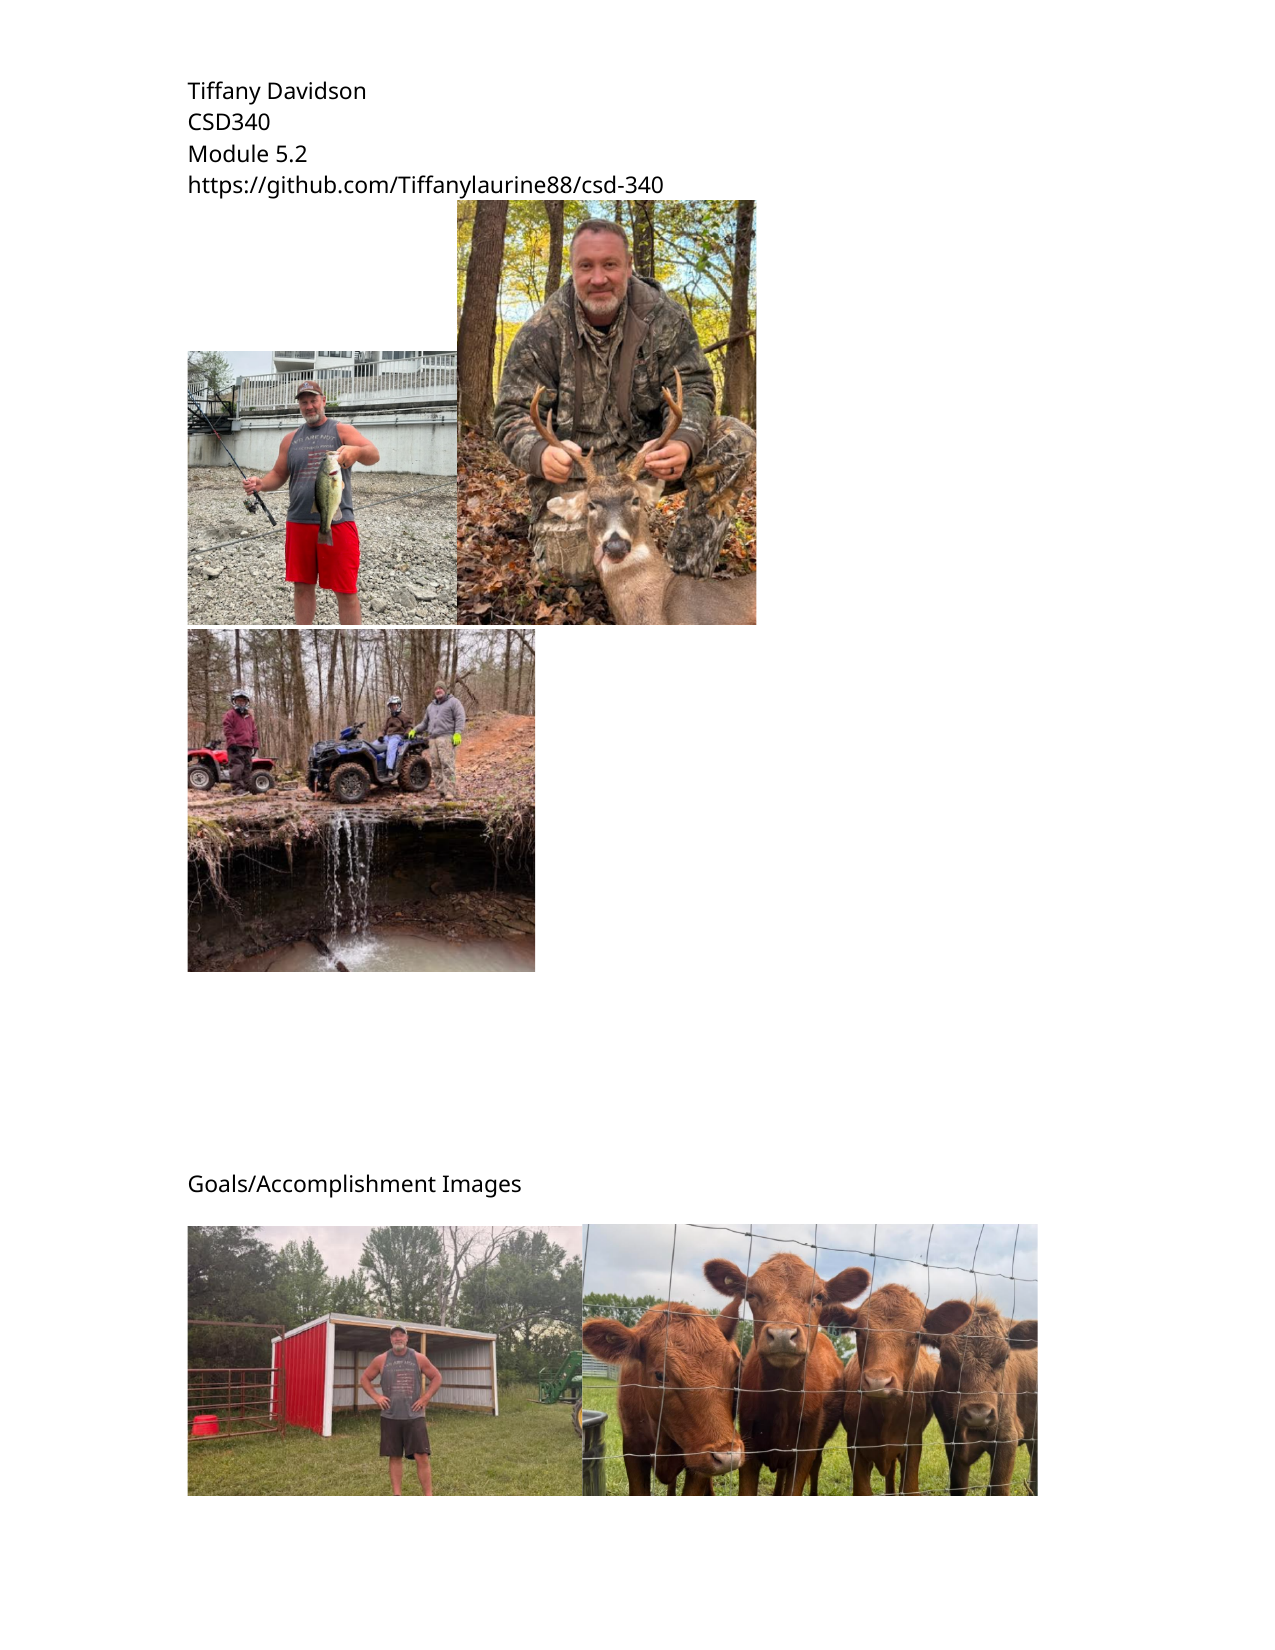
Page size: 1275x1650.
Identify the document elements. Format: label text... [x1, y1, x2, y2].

picture [187, 629, 536, 972]
text Goals/Accomplishment Images [187, 1168, 1087, 1199]
picture [187, 1224, 1038, 1496]
picture [187, 200, 757, 625]
